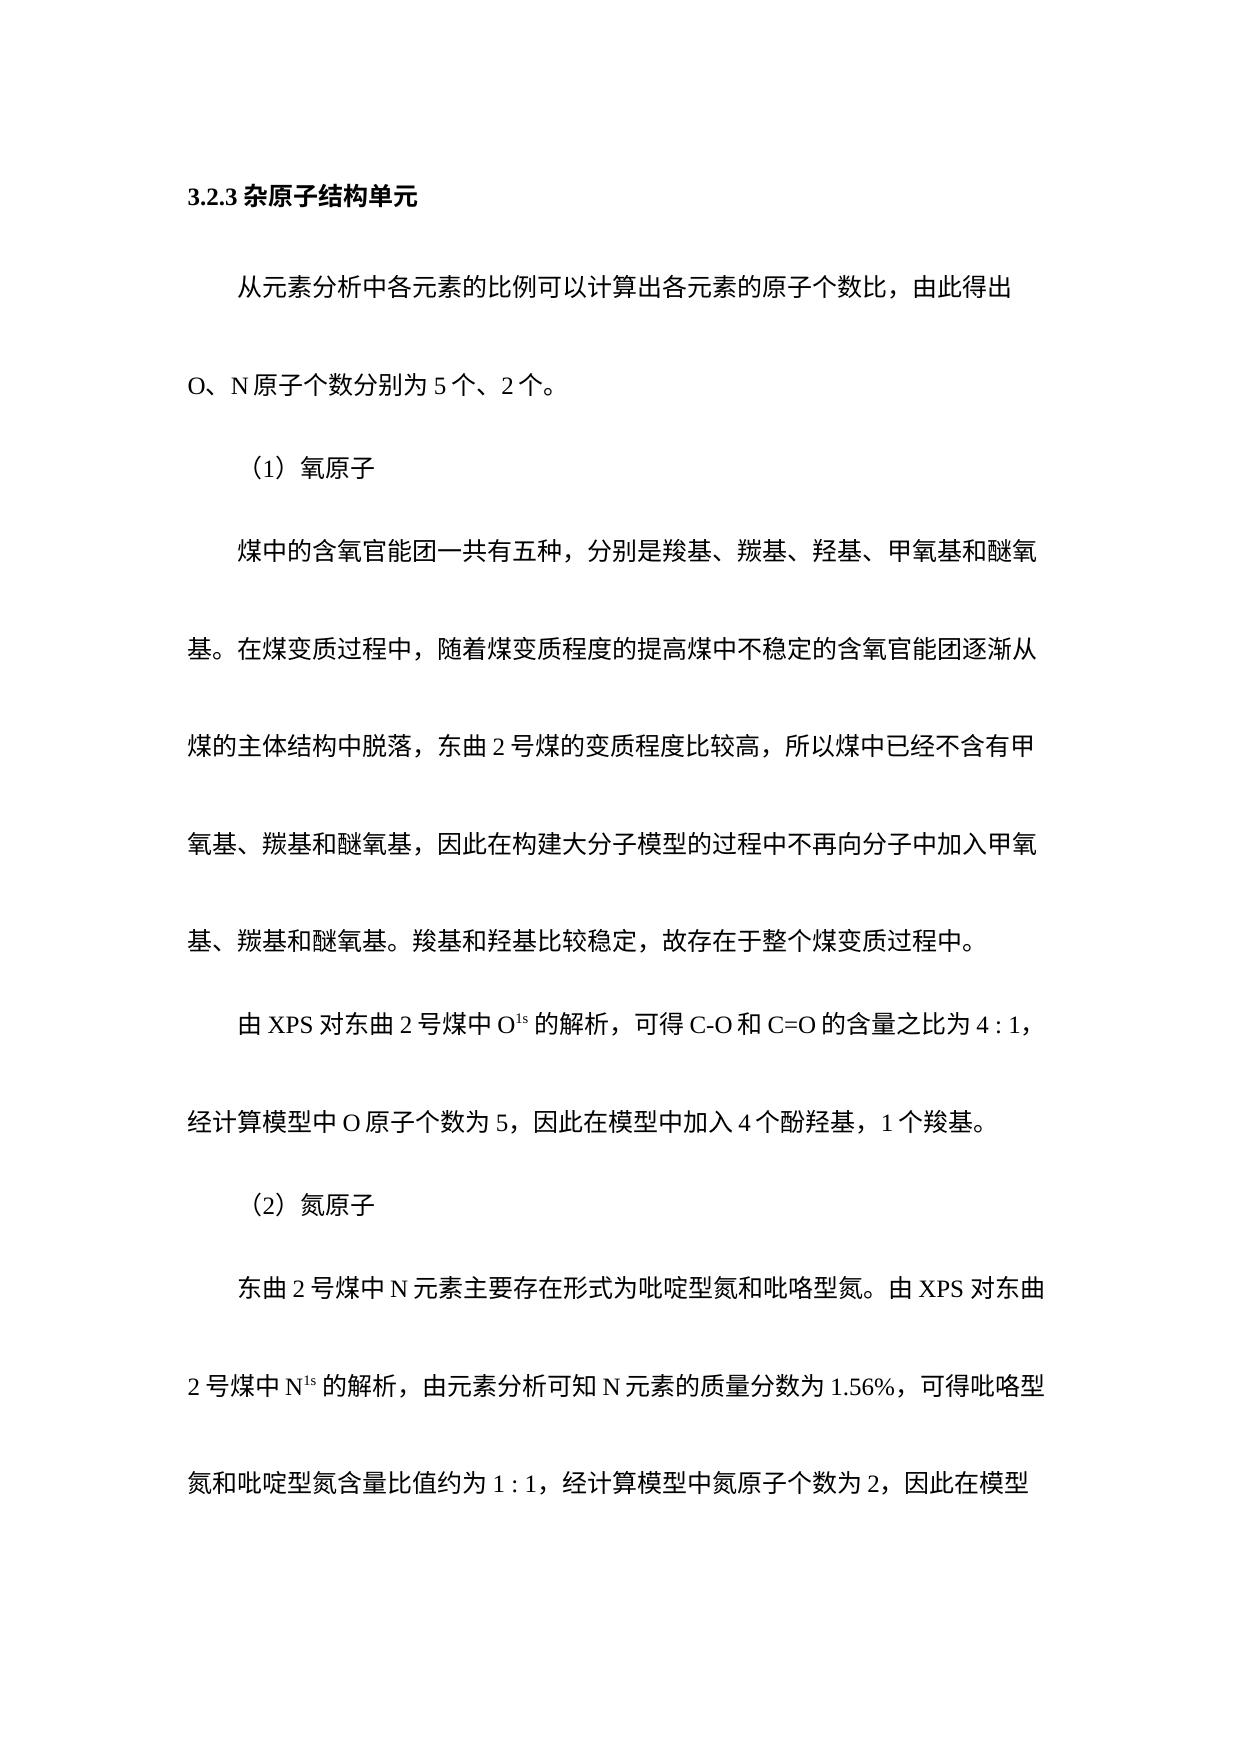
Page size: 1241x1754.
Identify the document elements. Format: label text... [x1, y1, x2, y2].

text 3.2.3 杂原子结构单元 [187, 162, 1053, 227]
text （1）氧原子 [187, 434, 1053, 499]
text 从元素分析中各元素的比例可以计算出各元素的原子个数比，由此得出O、N原子个数分别为5个、2个。 [187, 253, 1053, 416]
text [187, 1254, 1053, 1514]
text 由XPS 对东曲2号煤中O1s 的解析，可得C-O和C=O的含量之比为4 : 1，经计算模型中O原子个数为5，因此在模型中加入4个酚羟基，1个羧基。 [187, 990, 1053, 1153]
text 煤中的含氧官能团一共有五种，分别是羧基、羰基、羟基、甲氧基和醚氧基。在煤变质过程中，随着煤变质程度的提高煤中不稳定的含氧官能团逐渐从煤的主体结构中脱落，东曲2号煤的变质程度比较高，所以煤中已经不含有甲氧基、羰基和醚氧基，因此在构建大分子模型的过程中不再向分子中加入甲氧基、羰基和醚氧基。羧基和羟基比较稳定，故存在于整个煤变质过程中。 [187, 517, 1053, 972]
text （2）氮原子 [187, 1171, 1053, 1236]
